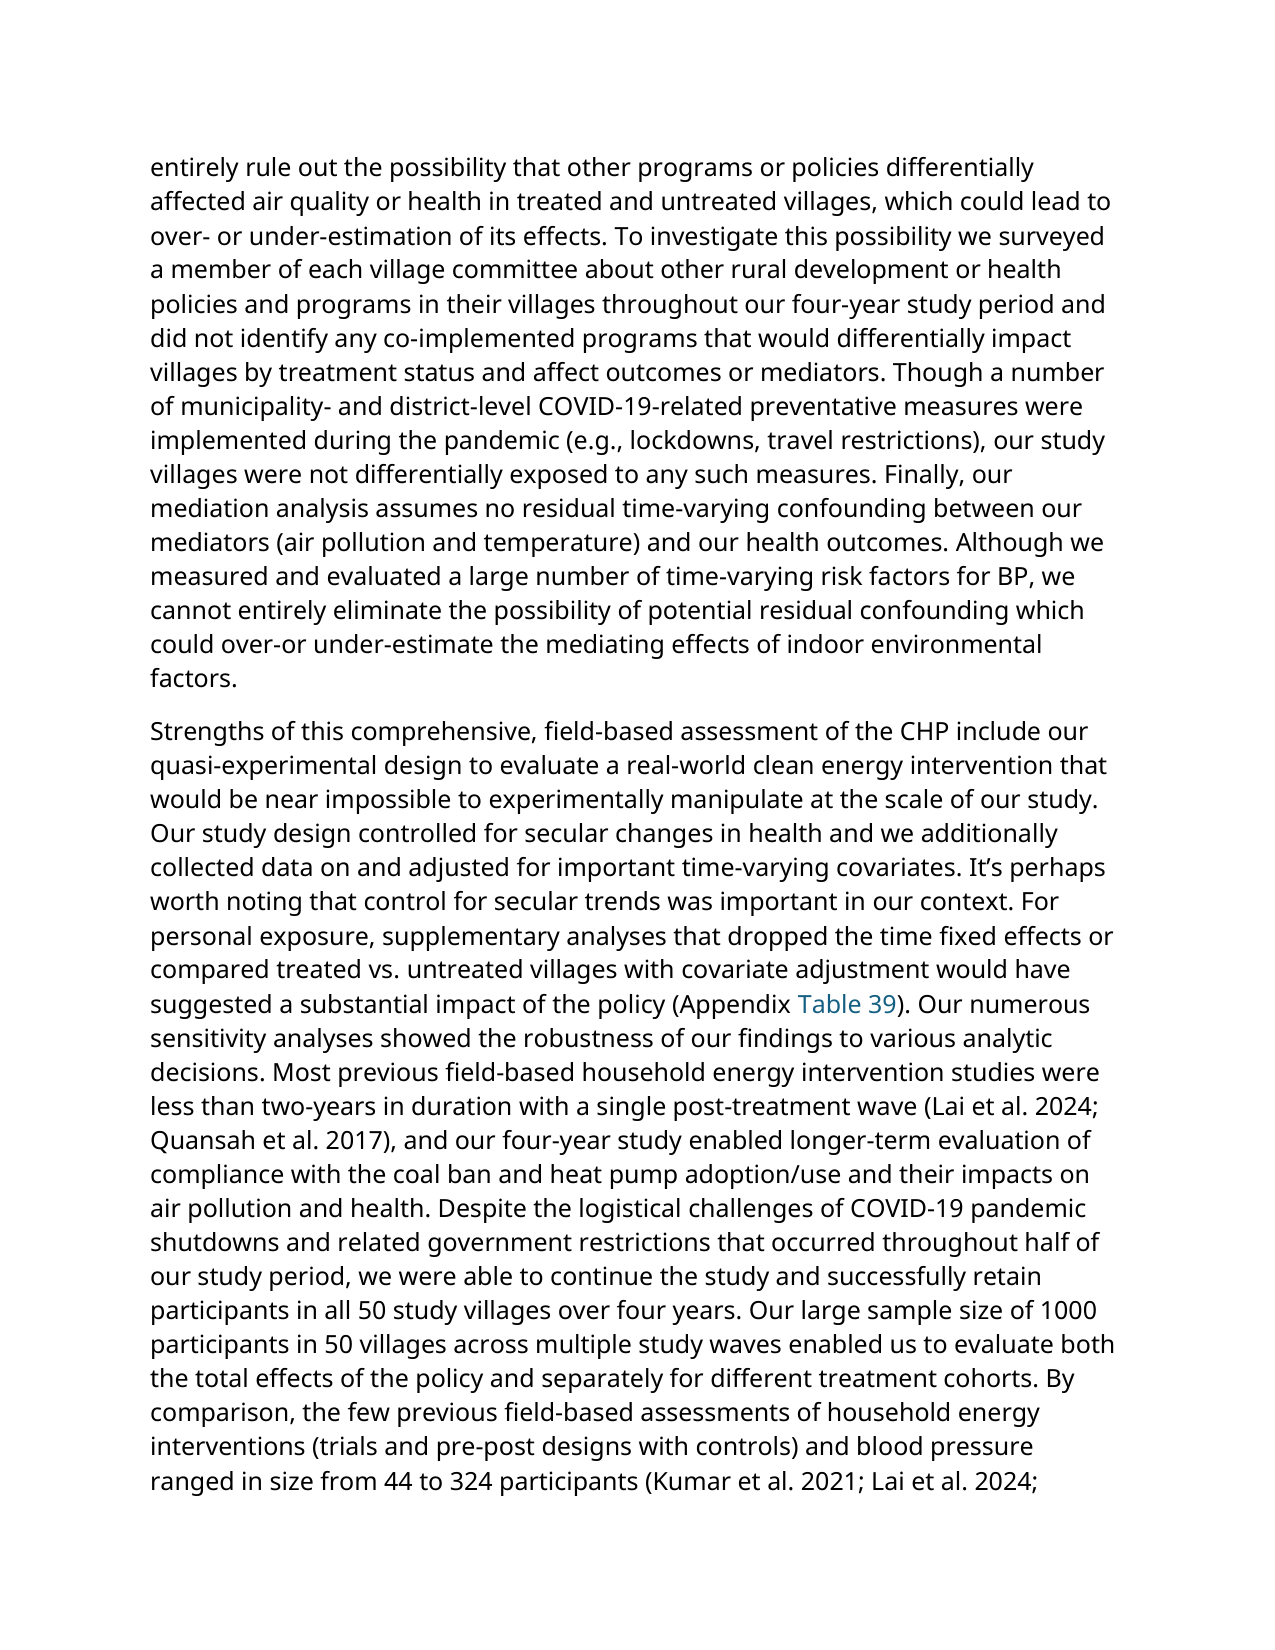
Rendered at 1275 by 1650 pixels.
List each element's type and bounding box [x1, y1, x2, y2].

text [150, 714, 1125, 1497]
text [150, 150, 1125, 695]
